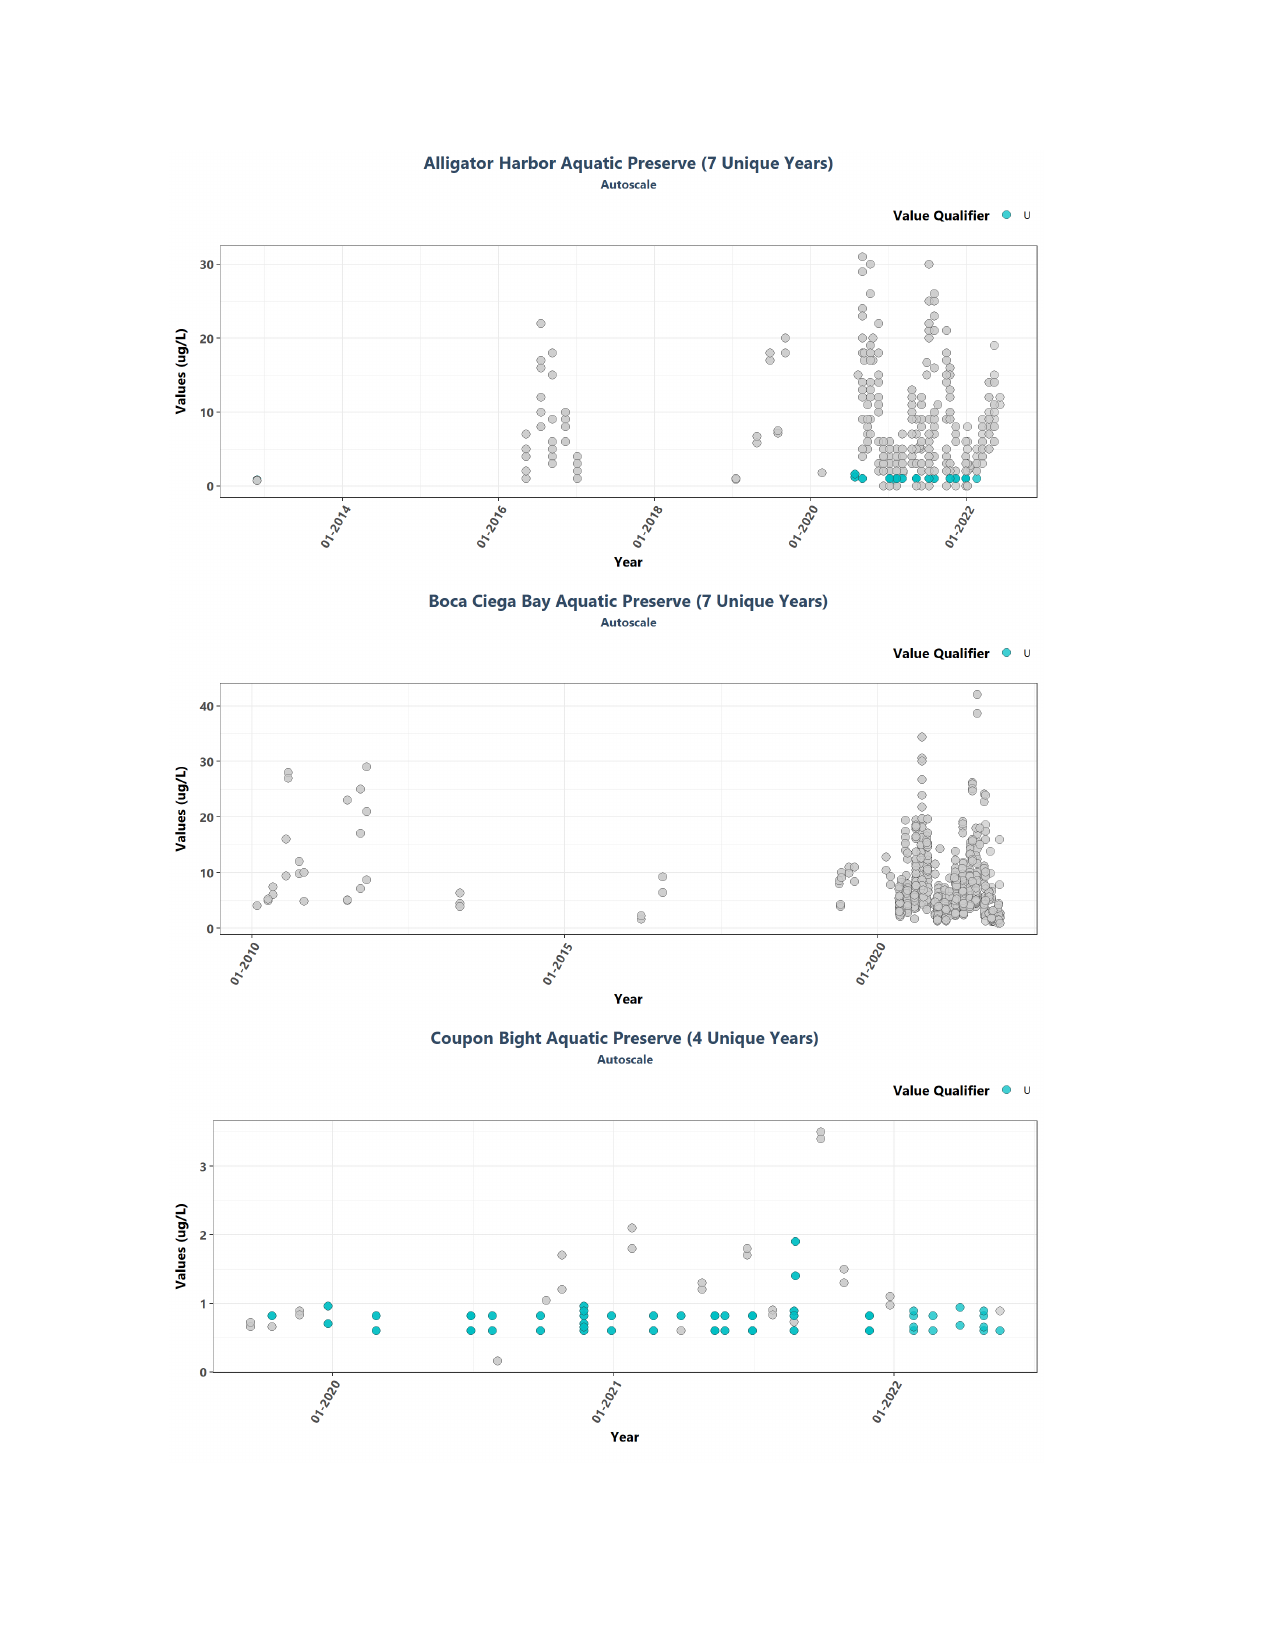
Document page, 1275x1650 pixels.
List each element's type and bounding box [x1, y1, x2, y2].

picture [168, 150, 1044, 1463]
